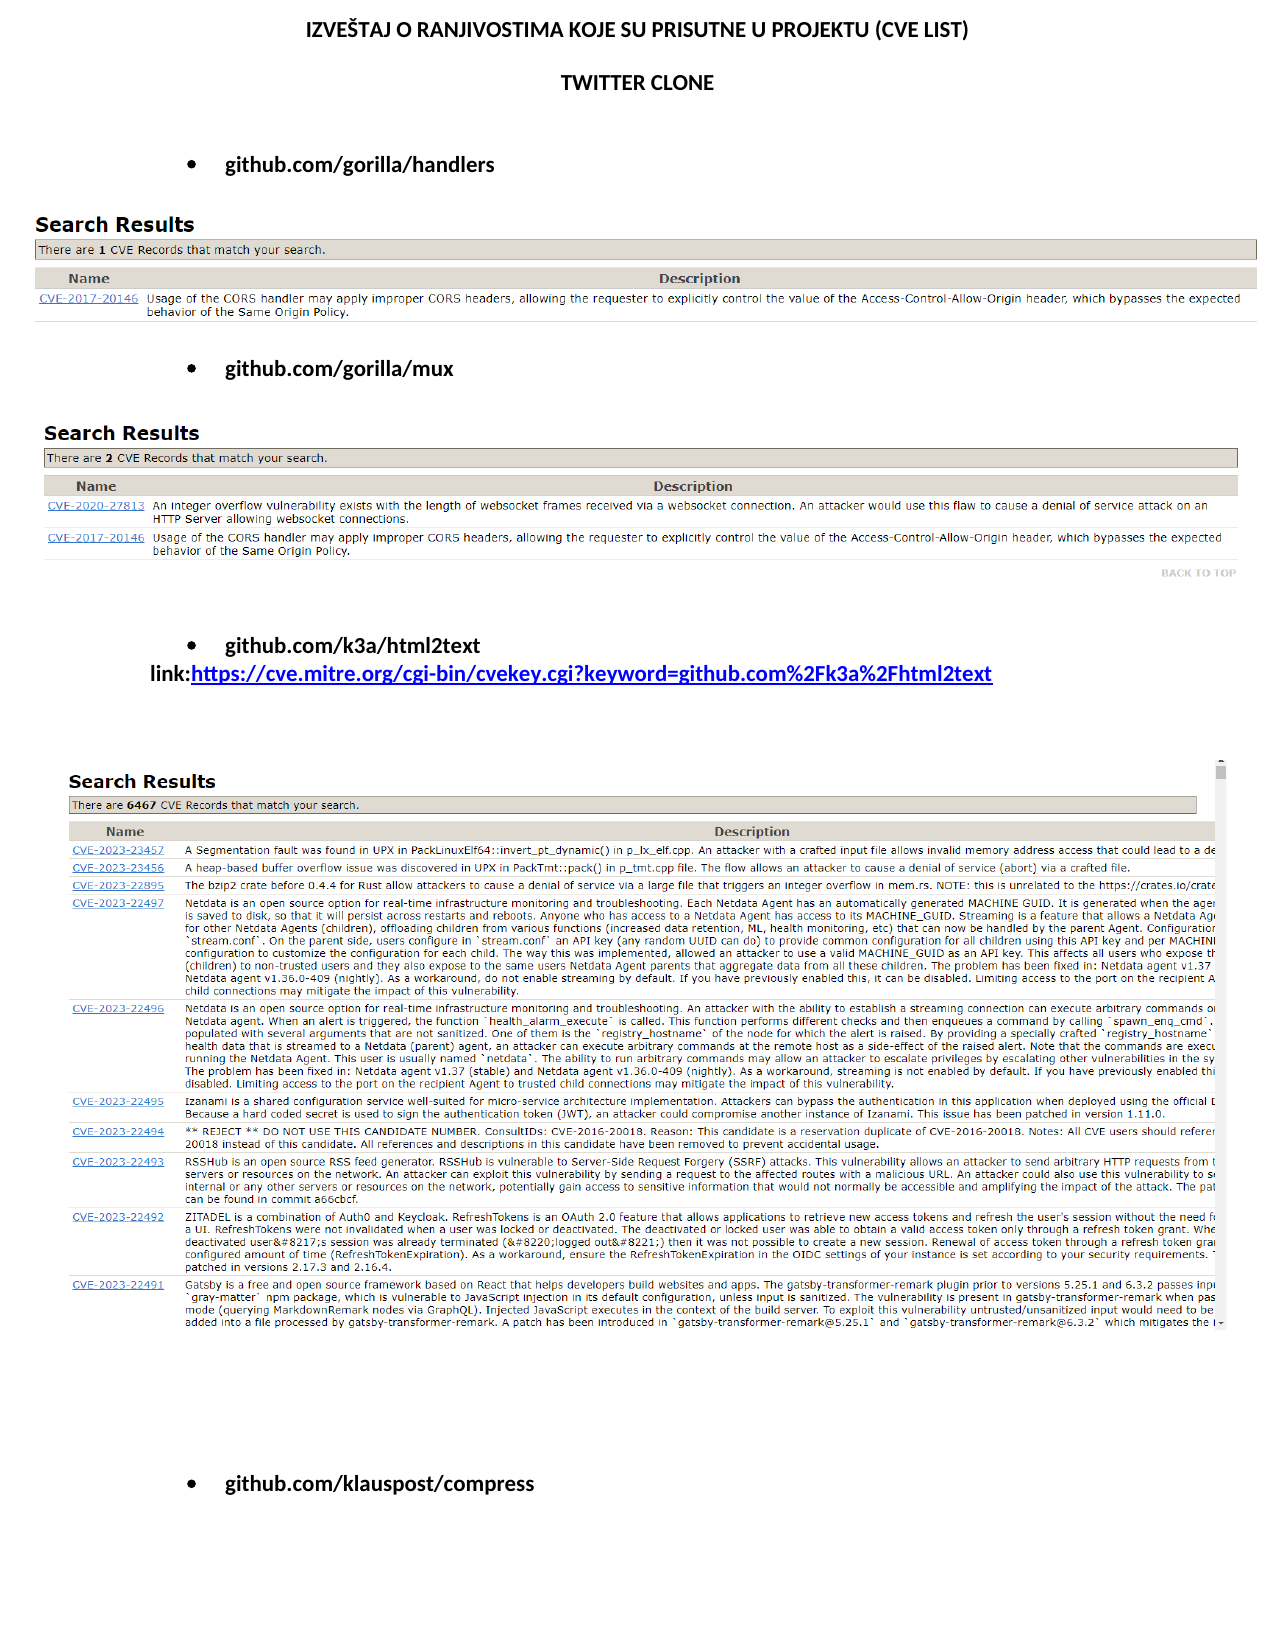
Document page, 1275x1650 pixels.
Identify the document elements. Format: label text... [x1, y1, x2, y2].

picture [34, 412, 1252, 579]
text link:https://cve.mitre.org/cgi-bin/cvekey.cgi?keyword=github.com%2Fk3a%2Fhtml2text [150, 659, 1125, 687]
list github.com/gorilla/handlers [187, 150, 1125, 178]
list github.com/klauspost/compress [187, 1469, 1125, 1497]
list github.com/gorilla/mux [187, 354, 1125, 382]
list github.com/k3a/html2text [187, 631, 1125, 659]
picture [15, 201, 1263, 327]
picture [65, 760, 1227, 1330]
